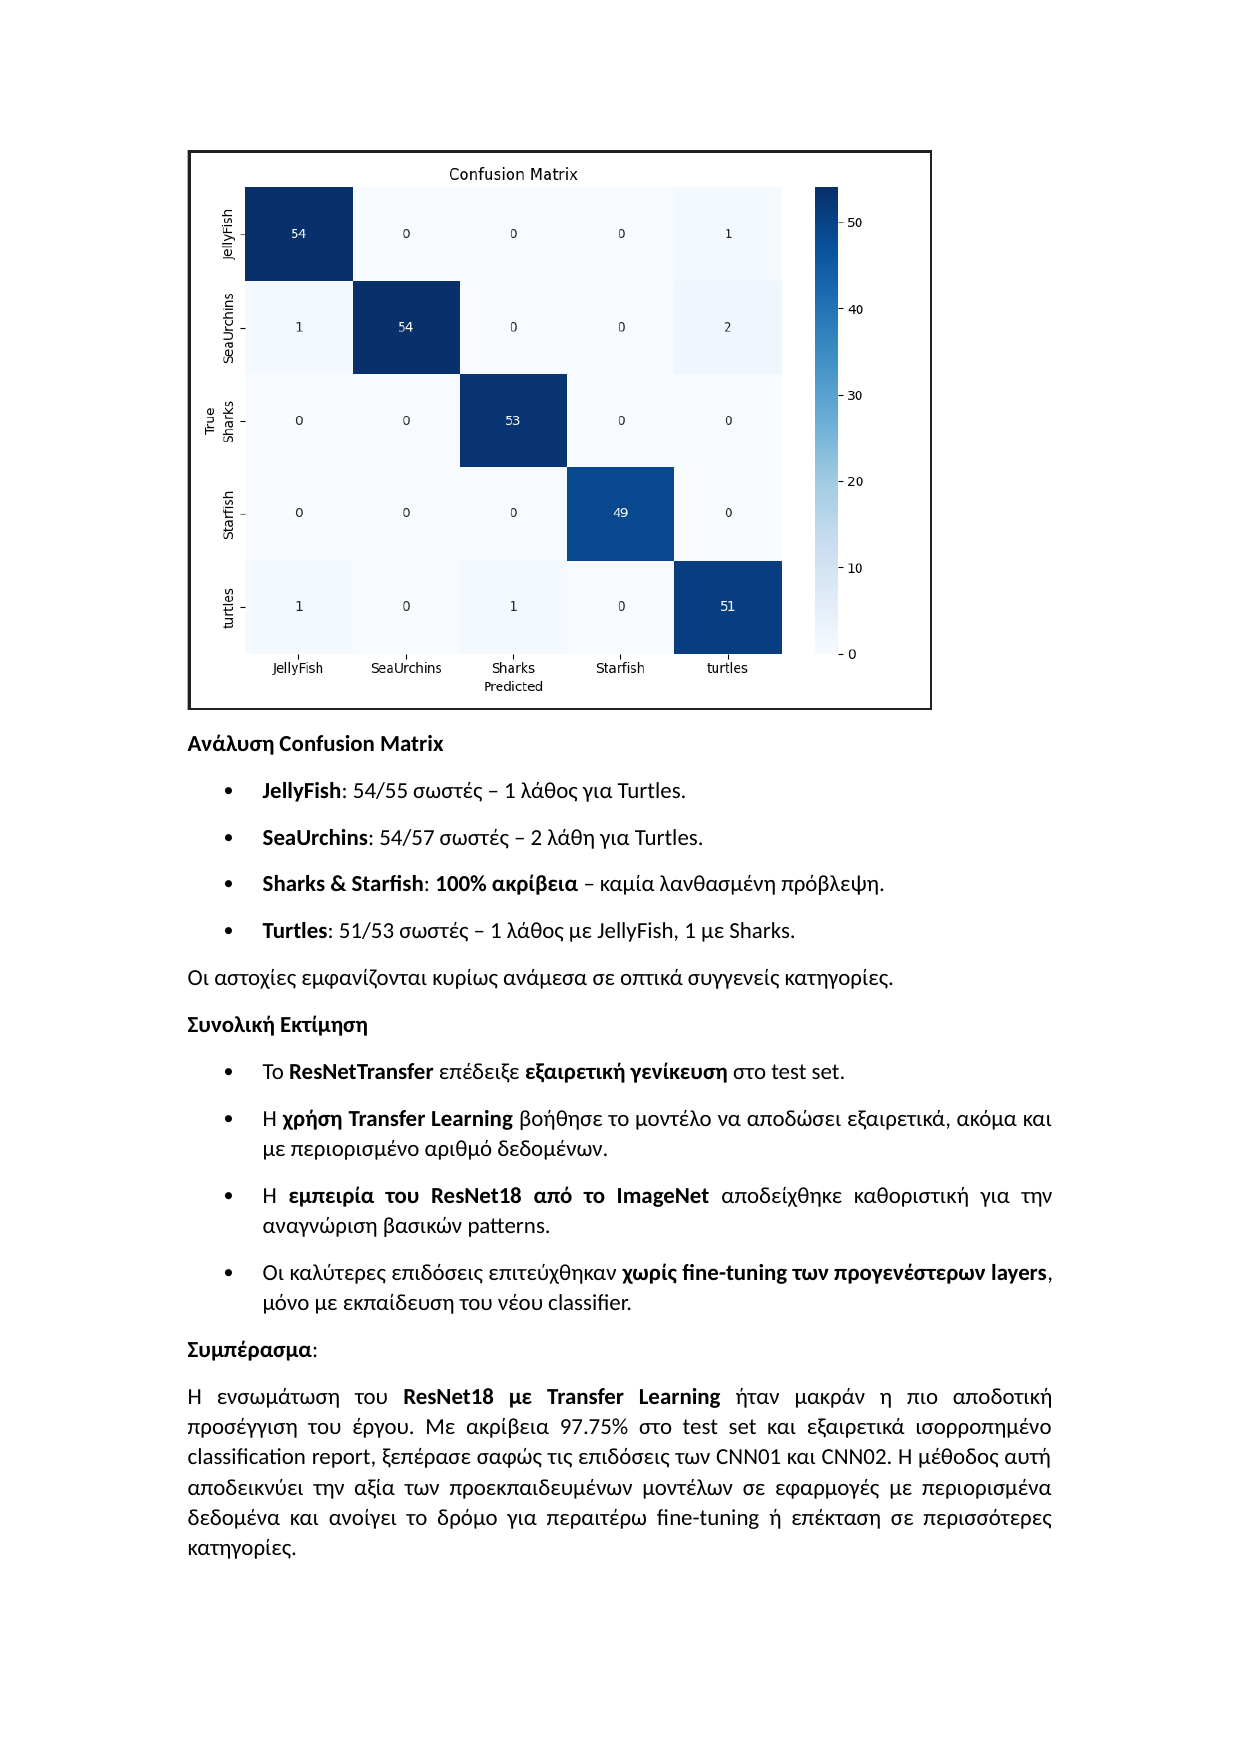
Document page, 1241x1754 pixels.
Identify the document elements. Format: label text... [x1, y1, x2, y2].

list Το ResNetTransfer επέδειξε εξαιρετική γενίκευση στο test set. [225, 1057, 1053, 1085]
list Οι καλύτερες επιδόσεις επιτεύχθηκαν χωρίς fine-tuning των προγενέστερων layers, μόνο με εκπαίδευση του νέου classifier. [225, 1258, 1053, 1316]
list JellyFish: 54/55 σωστές – 1 λάθος για Turtles. [225, 776, 1053, 804]
list Η χρήση Transfer Learning βοήθησε το μοντέλο να αποδώσει εξαιρετικά, ακόμα και με περιορισμένο αριθμό δεδομένων. [225, 1104, 1053, 1162]
picture [187, 150, 932, 710]
list SeaUrchins: 54/57 σωστές – 2 λάθη για Turtles. [225, 823, 1053, 851]
text Η ενσωμάτωση του ResNet18 με Transfer Learning ήταν μακράν η πιο αποδοτική προσέγγιση του έργου. Με ακρίβεια 97.75% στο test set και εξαιρετικά ισορροπημένο classification report, ξεπέρασε σαφώς τις επιδόσεις των CNN01 και CNN02. Η μέθοδος αυτή αποδεικνύει την αξία των προεκπαιδευμένων μοντέλων σε εφαρμογές με περιορισμένα δεδομένα και ανοίγει το δρόμο για περαιτέρω fine-tuning ή επέκταση σε περισσότερες κατηγορίες. [187, 1382, 1053, 1561]
list Turtles: 51/53 σωστές – 1 λάθος με JellyFish, 1 με Sharks. [225, 916, 1053, 944]
list Η εμπειρία του ResNet18 από το ImageNet αποδείχθηκε καθοριστική για την αναγνώριση βασικών patterns. [225, 1181, 1053, 1239]
list Sharks & Starfish: 100% ακρίβεια – καμία λανθασμένη πρόβλεψη. [225, 869, 1053, 897]
text Συμπέρασμα: [187, 1335, 1053, 1363]
text Συνολική Εκτίμηση [187, 1010, 1053, 1038]
text Ανάλυση Confusion Matrix [187, 729, 1053, 757]
text Οι αστοχίες εμφανίζονται κυρίως ανάμεσα σε οπτικά συγγενείς κατηγορίες. [187, 963, 1053, 991]
